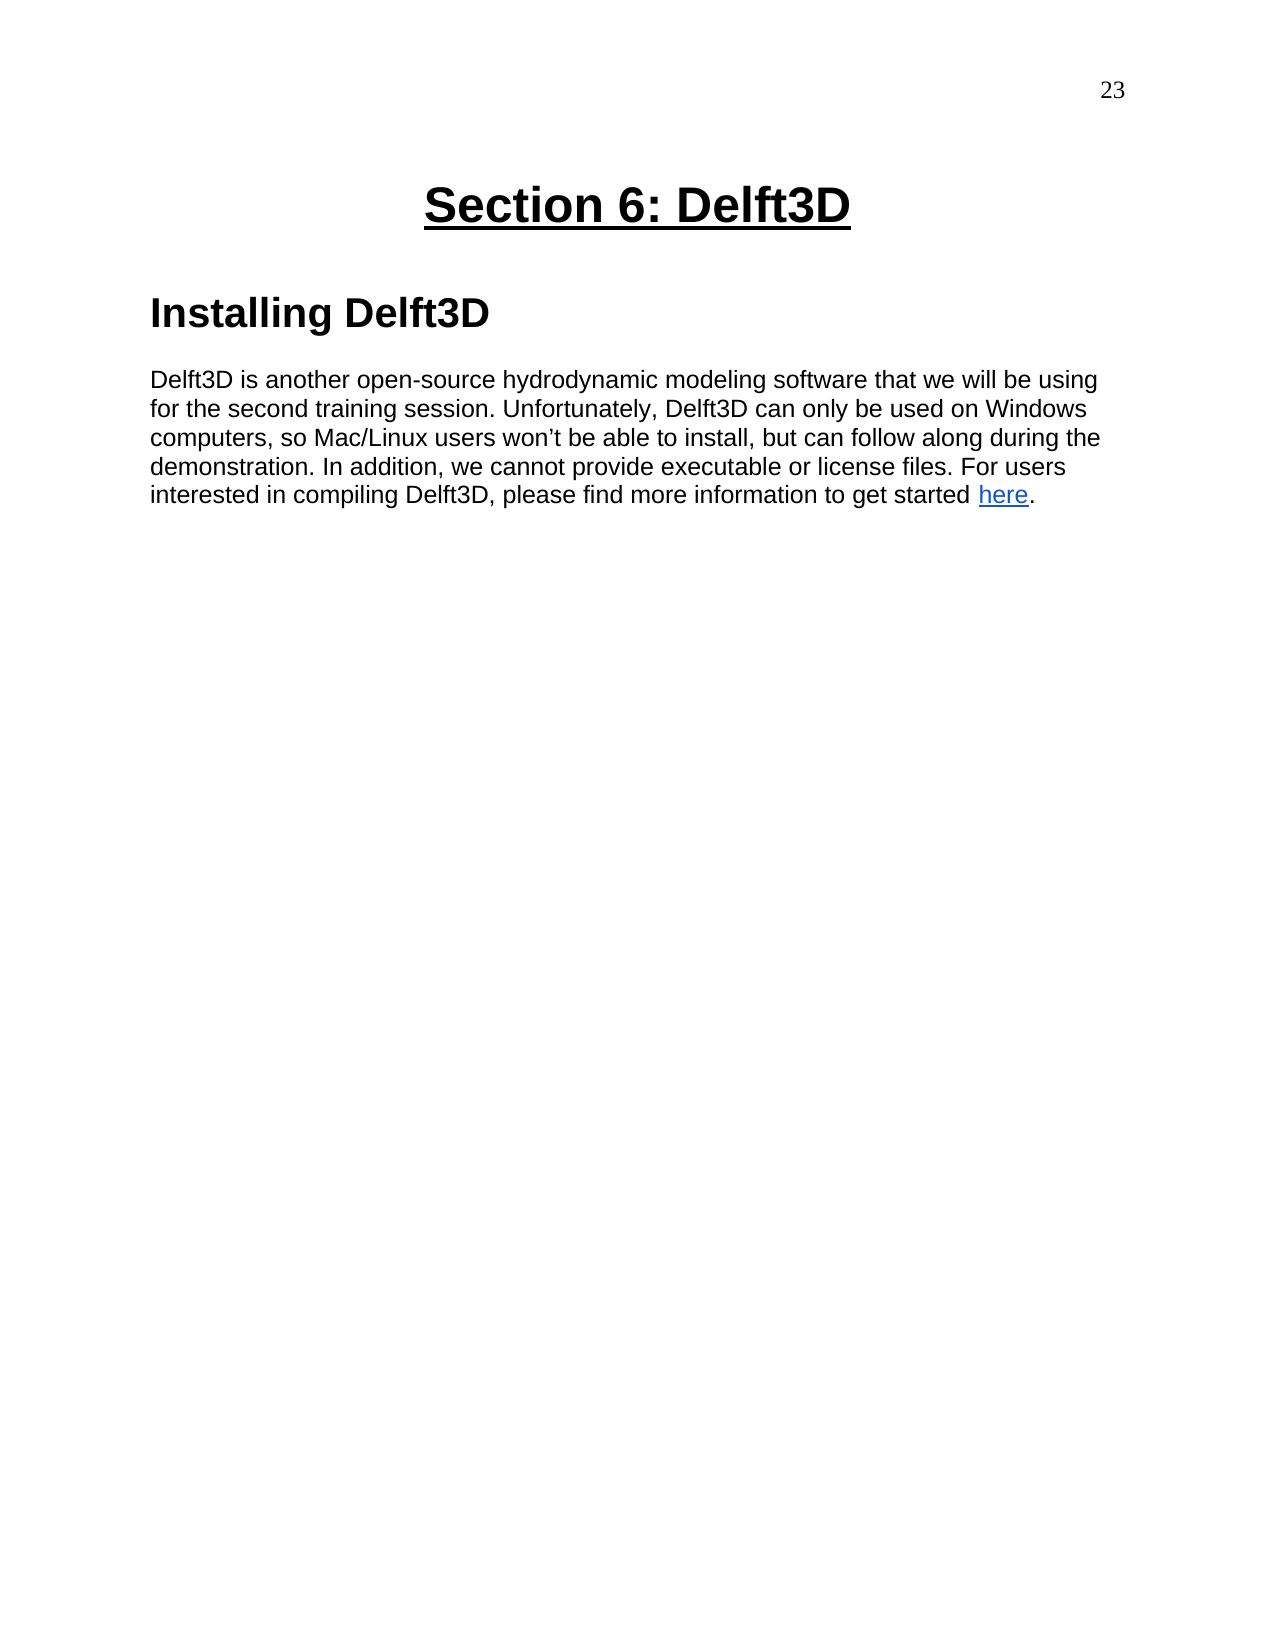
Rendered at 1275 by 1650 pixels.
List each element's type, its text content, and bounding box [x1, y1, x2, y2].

subtitle Installing Delft3D [150, 289, 1125, 337]
text Delft3D is another open-source hydrodynamic modeling software that we will be using for the second training session. Unfortunately, Delft3D can only be used on Windows computers, so Mac/Linux users won’t be able to install, but can follow along during the demonstration. In addition, we cannot provide executable or license files. For users interested in compiling Delft3D, please find more information to get started here. [150, 365, 1125, 509]
subtitle Section 6: Delft3D [150, 175, 1125, 232]
